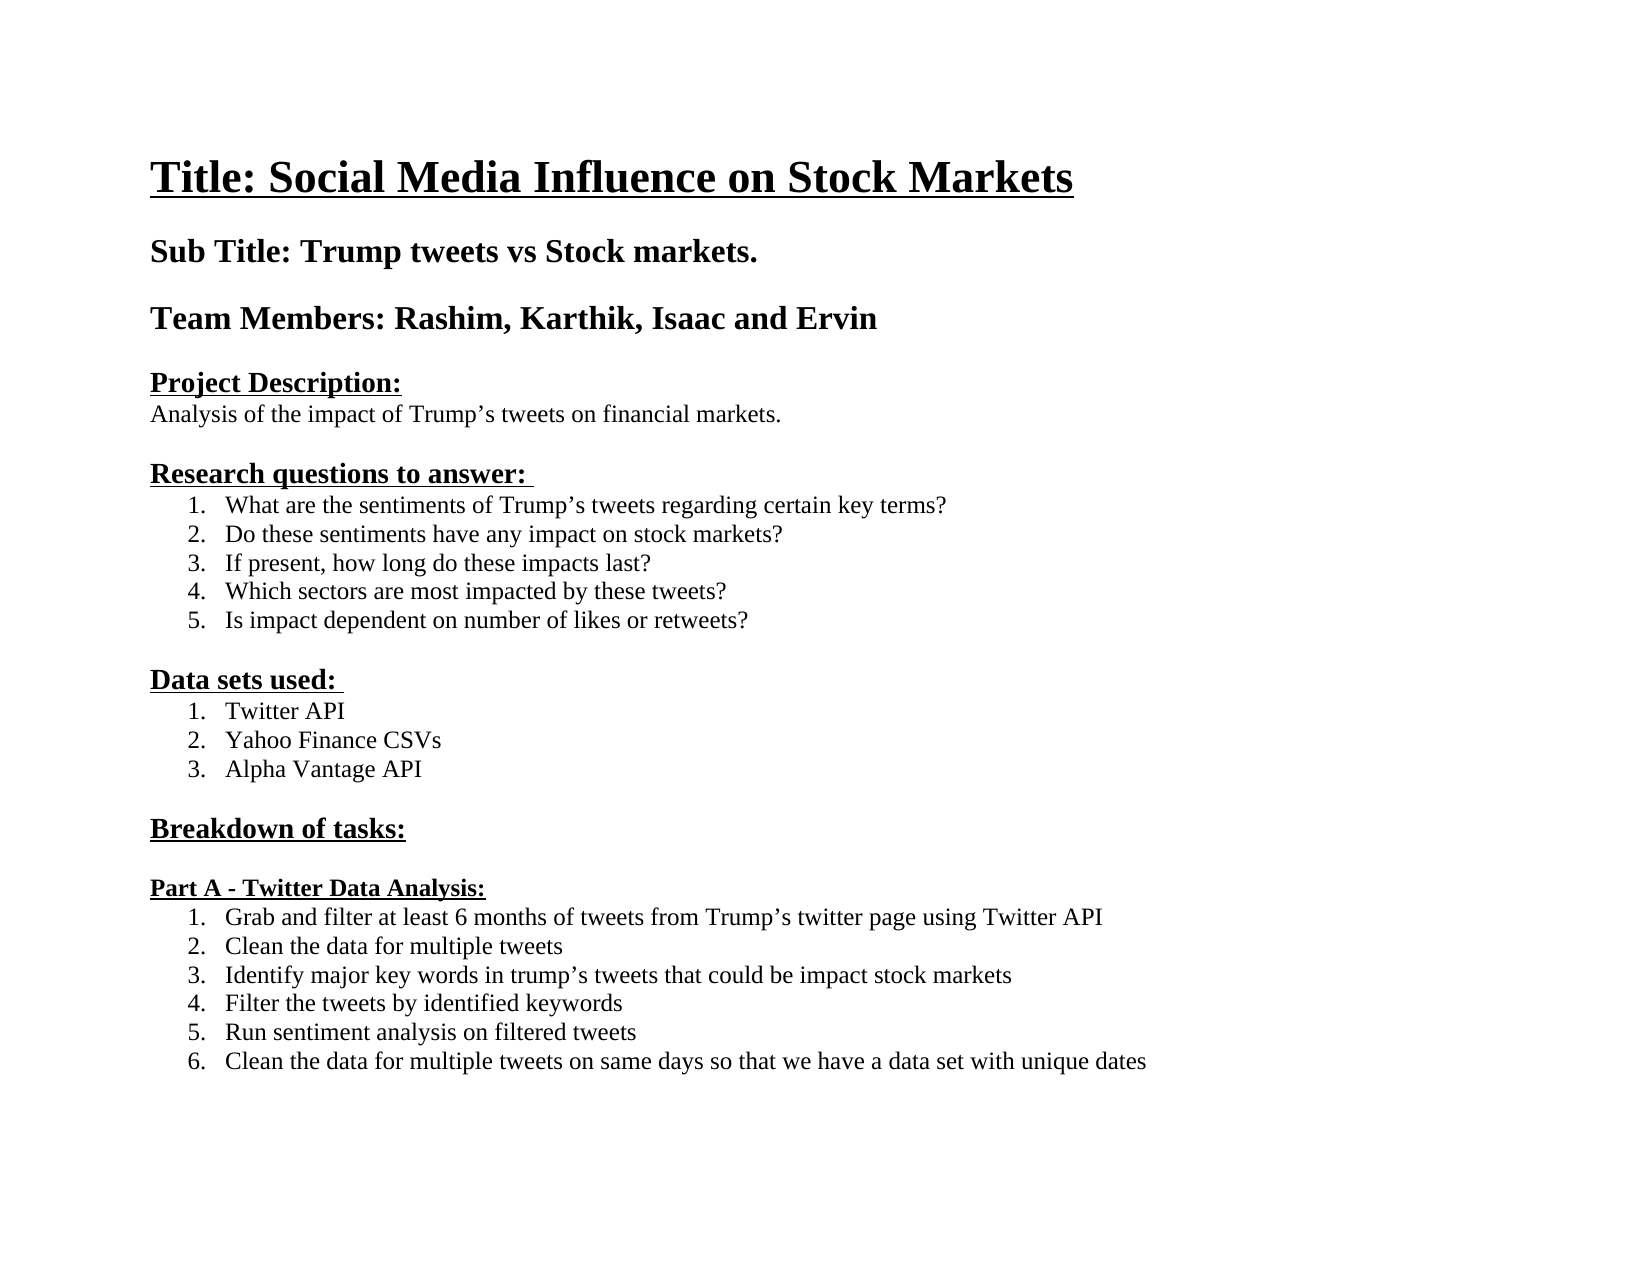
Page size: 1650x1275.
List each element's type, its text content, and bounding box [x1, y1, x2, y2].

text Team Members: Rashim, Karthik, Isaac and Ervin [150, 298, 1500, 337]
list Is impact dependent on number of likes or retweets? [187, 605, 1500, 634]
list Do these sentiments have any impact on stock markets? [187, 519, 1500, 548]
list If present, how long do these impacts last? [187, 548, 1500, 576]
list Alpha Vantage API [187, 754, 1500, 782]
text Title: Social Media Influence on Stock Markets [150, 150, 1500, 203]
list What are the sentiments of Trump’s tweets regarding certain key terms? [187, 490, 1500, 519]
list Yahoo Finance CSVs [187, 725, 1500, 754]
list Twitter API [187, 696, 1500, 725]
list Identify major key words in trump’s tweets that could be impact stock markets [187, 960, 1500, 988]
list Filter the tweets by identified keywords [187, 988, 1500, 1017]
text Sub Title: Trump tweets vs Stock markets. [150, 231, 1500, 270]
text Project Description: [150, 366, 1500, 399]
text Research questions to answer: [150, 457, 1500, 490]
list Grab and filter at least 6 months of tweets from Trump’s twitter page using Twitter API [187, 902, 1500, 931]
list Clean the data for multiple tweets on same days so that we have a data set with unique dates [187, 1046, 1500, 1075]
text Data sets used: [150, 663, 1500, 696]
list Clean the data for multiple tweets [187, 931, 1500, 960]
text Breakdown of tasks: [150, 811, 1500, 845]
list Which sectors are most impacted by these tweets? [187, 576, 1500, 605]
text Analysis of the impact of Trump’s tweets on financial markets. [150, 399, 1500, 428]
list Run sentiment analysis on filtered tweets [187, 1017, 1500, 1046]
text Part A - Twitter Data Analysis: [150, 873, 1500, 902]
